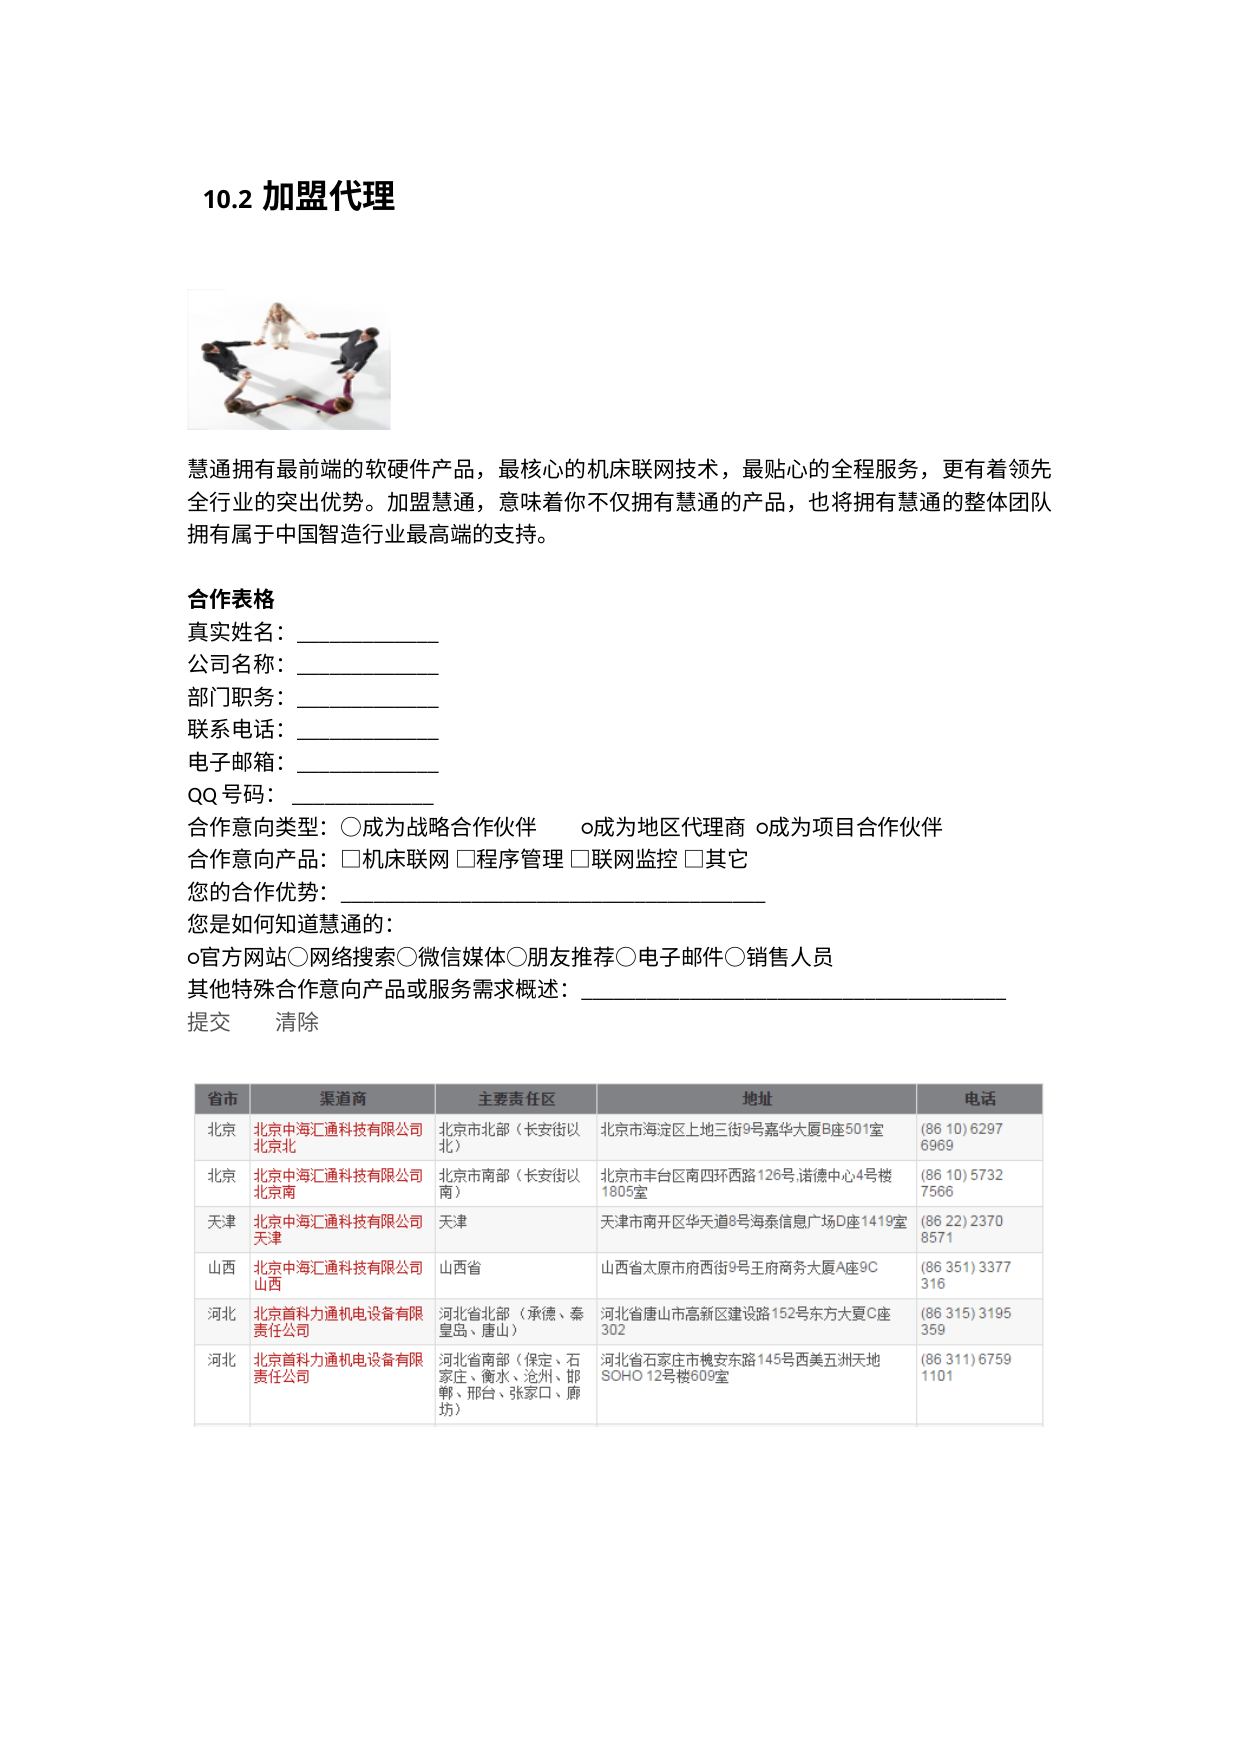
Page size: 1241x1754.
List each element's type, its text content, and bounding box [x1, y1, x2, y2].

text 真实姓名：_____________ [187, 614, 1053, 647]
text 电子邮箱：_____________ [187, 744, 1053, 777]
text 联系电话：_____________ [187, 712, 1053, 744]
text 提交 清除 [187, 1004, 1053, 1037]
text 其他特殊合作意向产品或服务需求概述：_______________________________________ [187, 972, 1053, 1004]
text 合作意向产品：□机床联网 □程序管理 □联网监控 □其它 [187, 842, 1053, 874]
subtitle 加盟代理 [202, 162, 1053, 227]
text 公司名称：_____________ [187, 647, 1053, 679]
text 您是如何知道慧通的： [187, 907, 1053, 939]
text 合作表格 [187, 582, 1053, 614]
text QQ号码： _____________ [187, 777, 1053, 809]
picture [187, 1069, 1053, 1427]
text 您的合作优势：_______________________________________ [187, 874, 1053, 907]
text 部门职务：_____________ [187, 679, 1053, 712]
text 慧通拥有最前端的软硬件产品，最核心的机床联网技术，最贴心的全程服务，更有着领先全行业的突出优势。加盟慧通，意味着你不仅拥有慧通的产品，也将拥有慧通的整体团队，拥有属于中国智造行业最高端的支持。 [187, 452, 1053, 549]
picture [187, 289, 391, 430]
text 合作意向类型：○成为战略合作伙伴 ○成为地区代理商 ○成为项目合作伙伴 [187, 809, 1053, 842]
text ○官方网站○网络搜索○微信媒体○朋友推荐○电子邮件○销售人员 [187, 939, 1053, 972]
